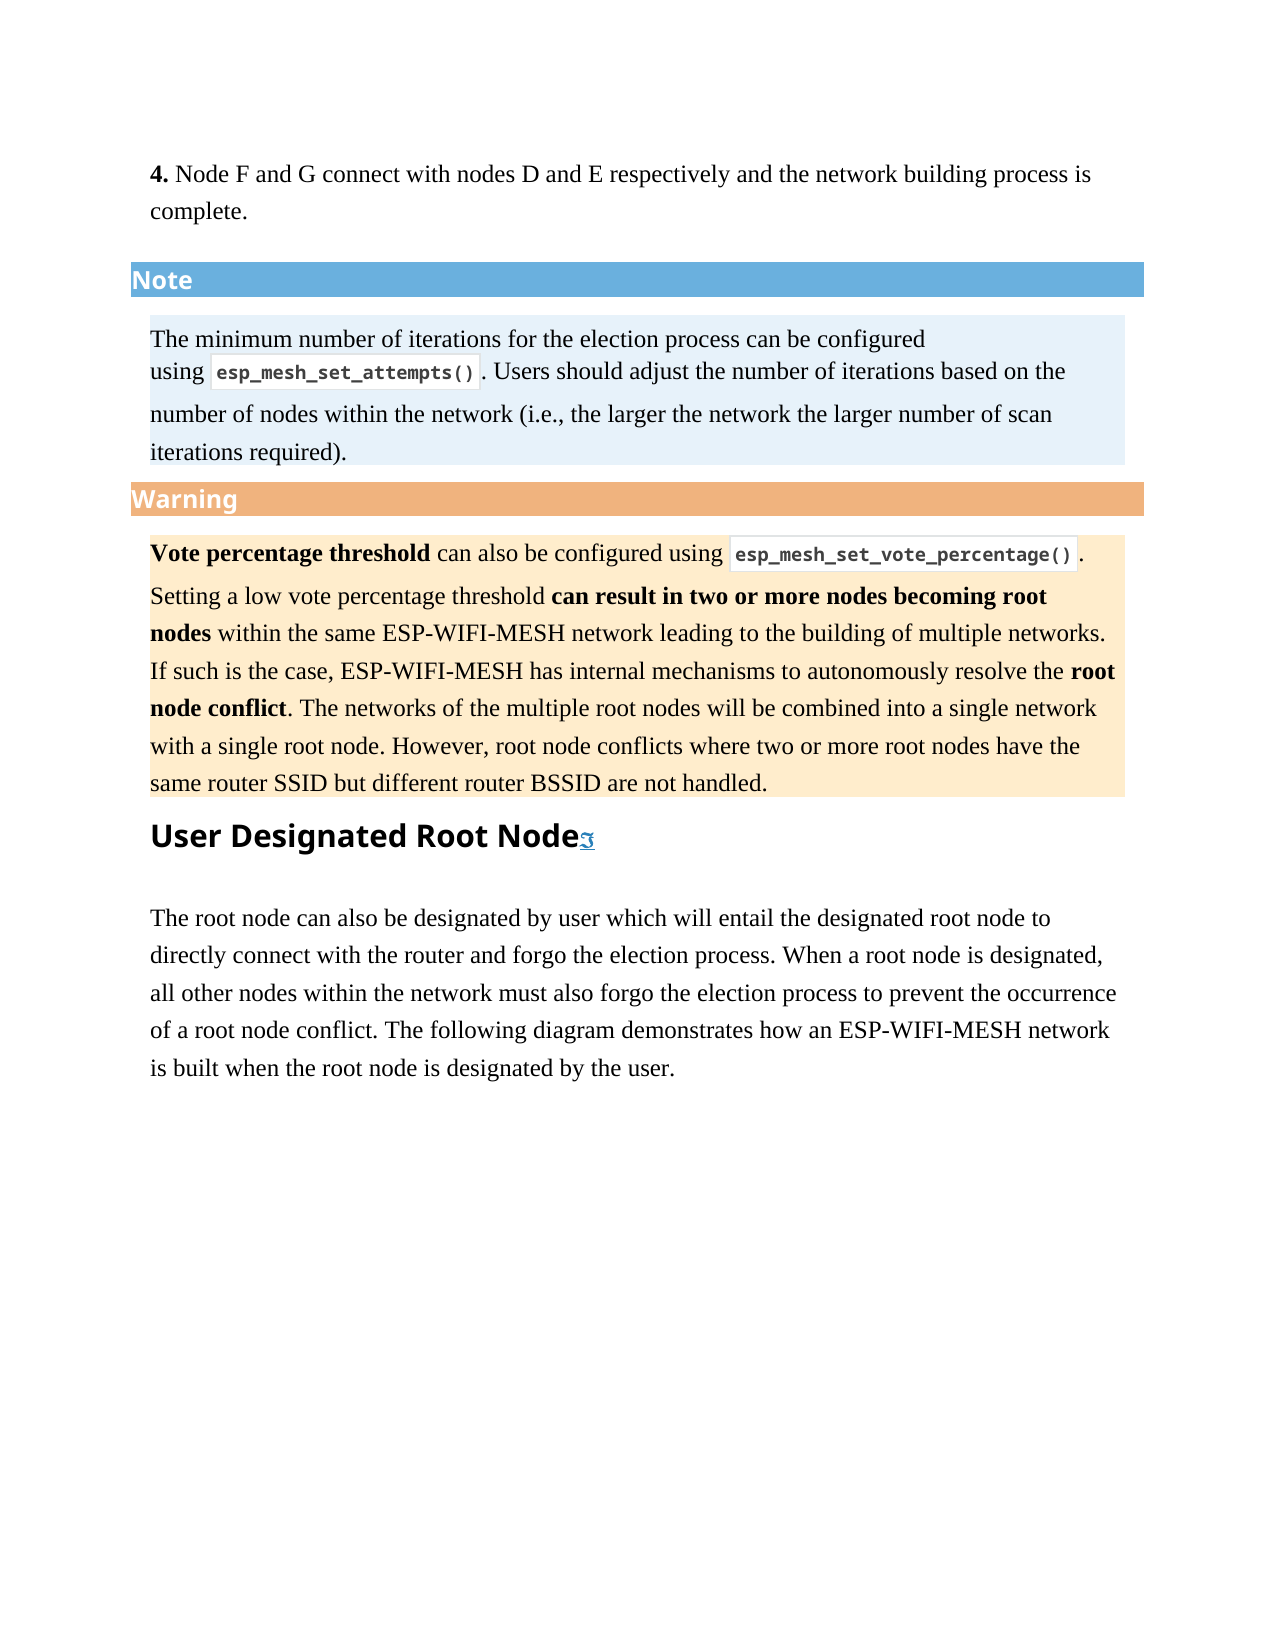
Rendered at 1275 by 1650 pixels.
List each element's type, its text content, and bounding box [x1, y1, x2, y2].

text The minimum number of iterations for the election process can be configured using esp_mesh_set_attempts(). Users should adjust the number of iterations based on the number of nodes within the network (i.e., the larger the network the larger number of scan iterations required). [150, 315, 1125, 465]
text Note [131, 262, 1144, 297]
text 4. Node F and G connect with nodes D and E respectively and the network building process is complete. [150, 150, 1125, 225]
text The root node can also be designated by user which will entail the designated root node to directly connect with the router and forgo the election process. When a root node is designated, all other nodes within the network must also forgo the election process to prevent the occurrence of a root node conflict. The following diagram demonstrates how an ESP-WIFI-MESH network is built when the root node is designated by the user. [150, 894, 1125, 1082]
text Vote percentage threshold can also be configured using esp_mesh_set_vote_percentage(). Setting a low vote percentage threshold can result in two or more nodes becoming root nodes within the same ESP-WIFI-MESH network leading to the building of multiple networks. If such is the case, ESP-WIFI-MESH has internal mechanisms to autonomously resolve the root node conflict. The networks of the multiple root nodes will be combined into a single network with a single root node. However, root node conflicts where two or more root nodes have the same router SSID but different router BSSID are not handled. [150, 535, 1125, 797]
text Warning [131, 482, 1144, 516]
text User Designated Root Node [150, 814, 1125, 857]
